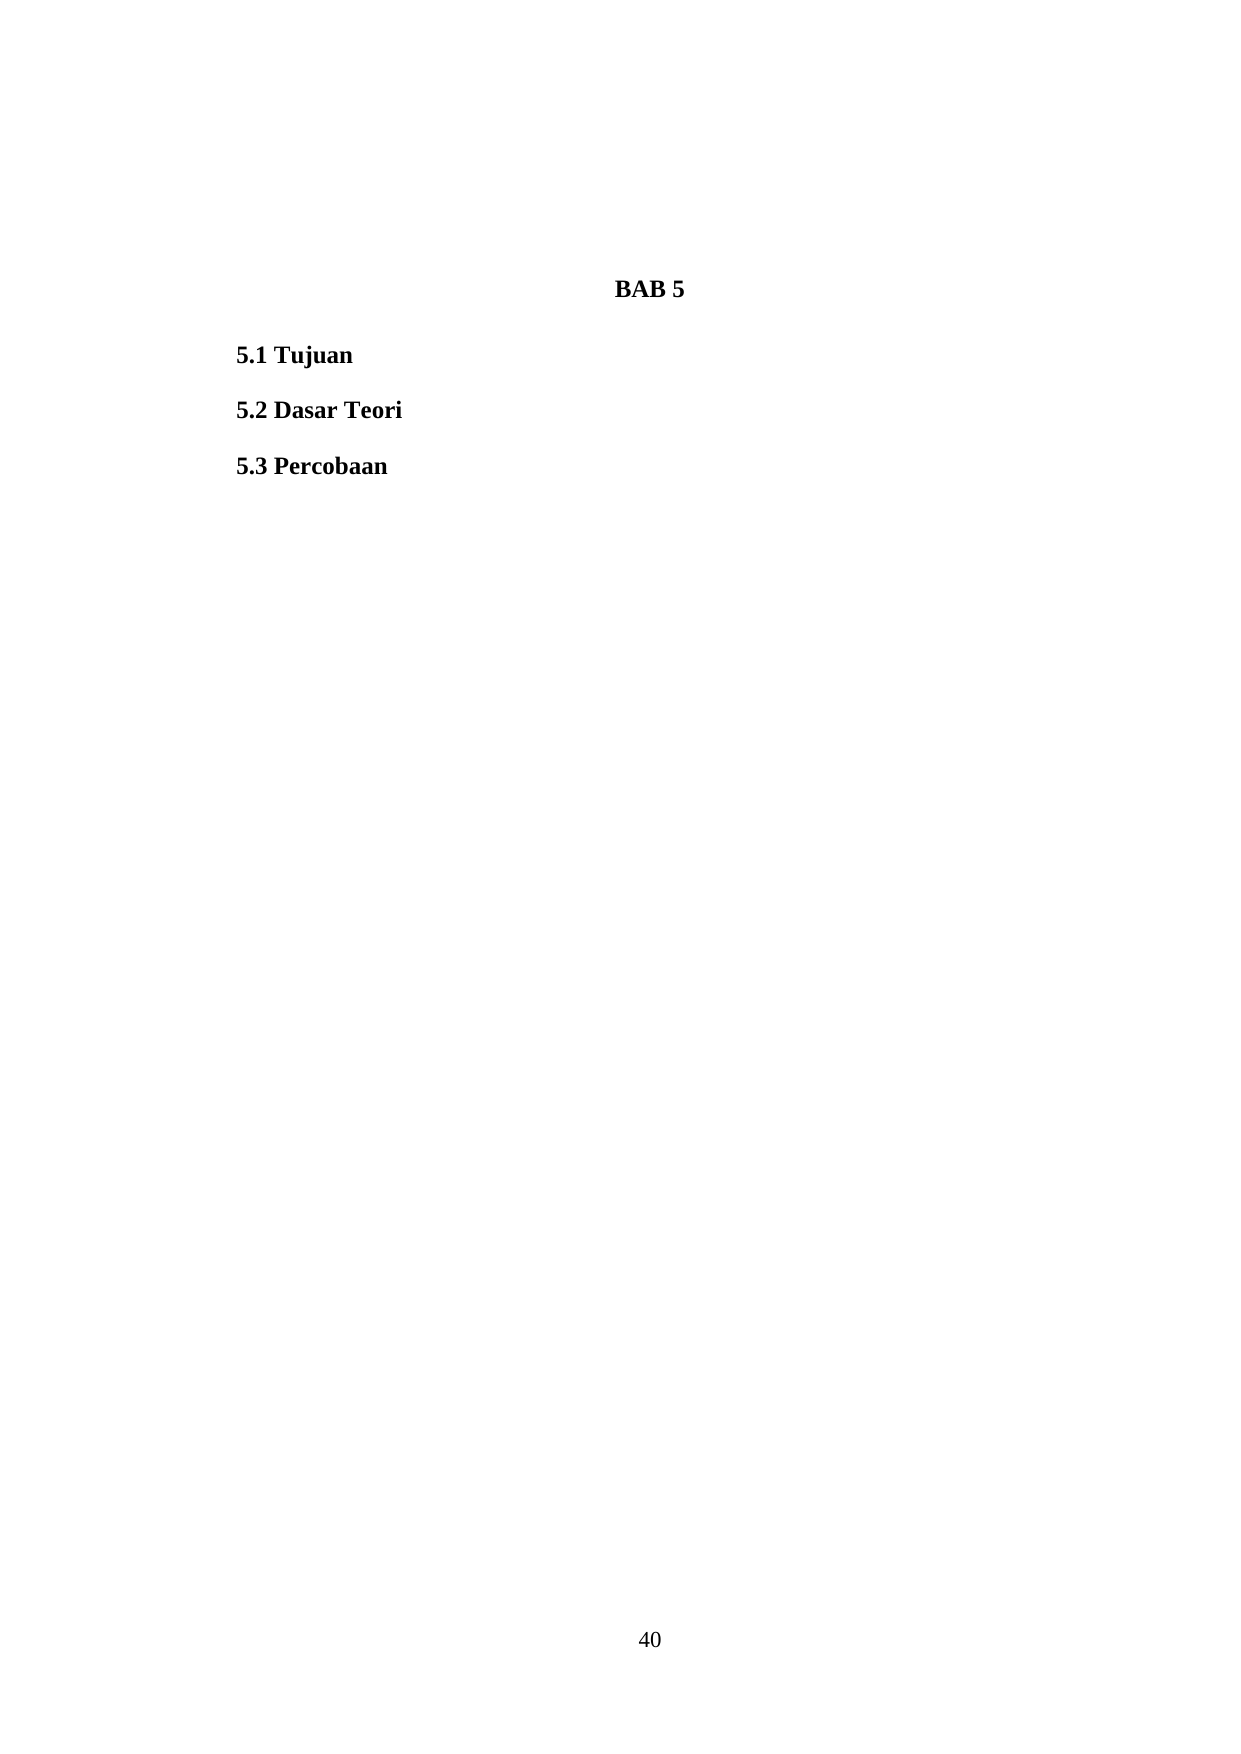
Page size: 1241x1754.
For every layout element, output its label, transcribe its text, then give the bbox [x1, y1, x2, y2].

subtitle Percobaan [236, 451, 1063, 480]
subtitle BAB 5 [236, 274, 1063, 302]
subtitle Dasar Teori [236, 396, 1063, 424]
subtitle Tujuan [236, 340, 1063, 369]
